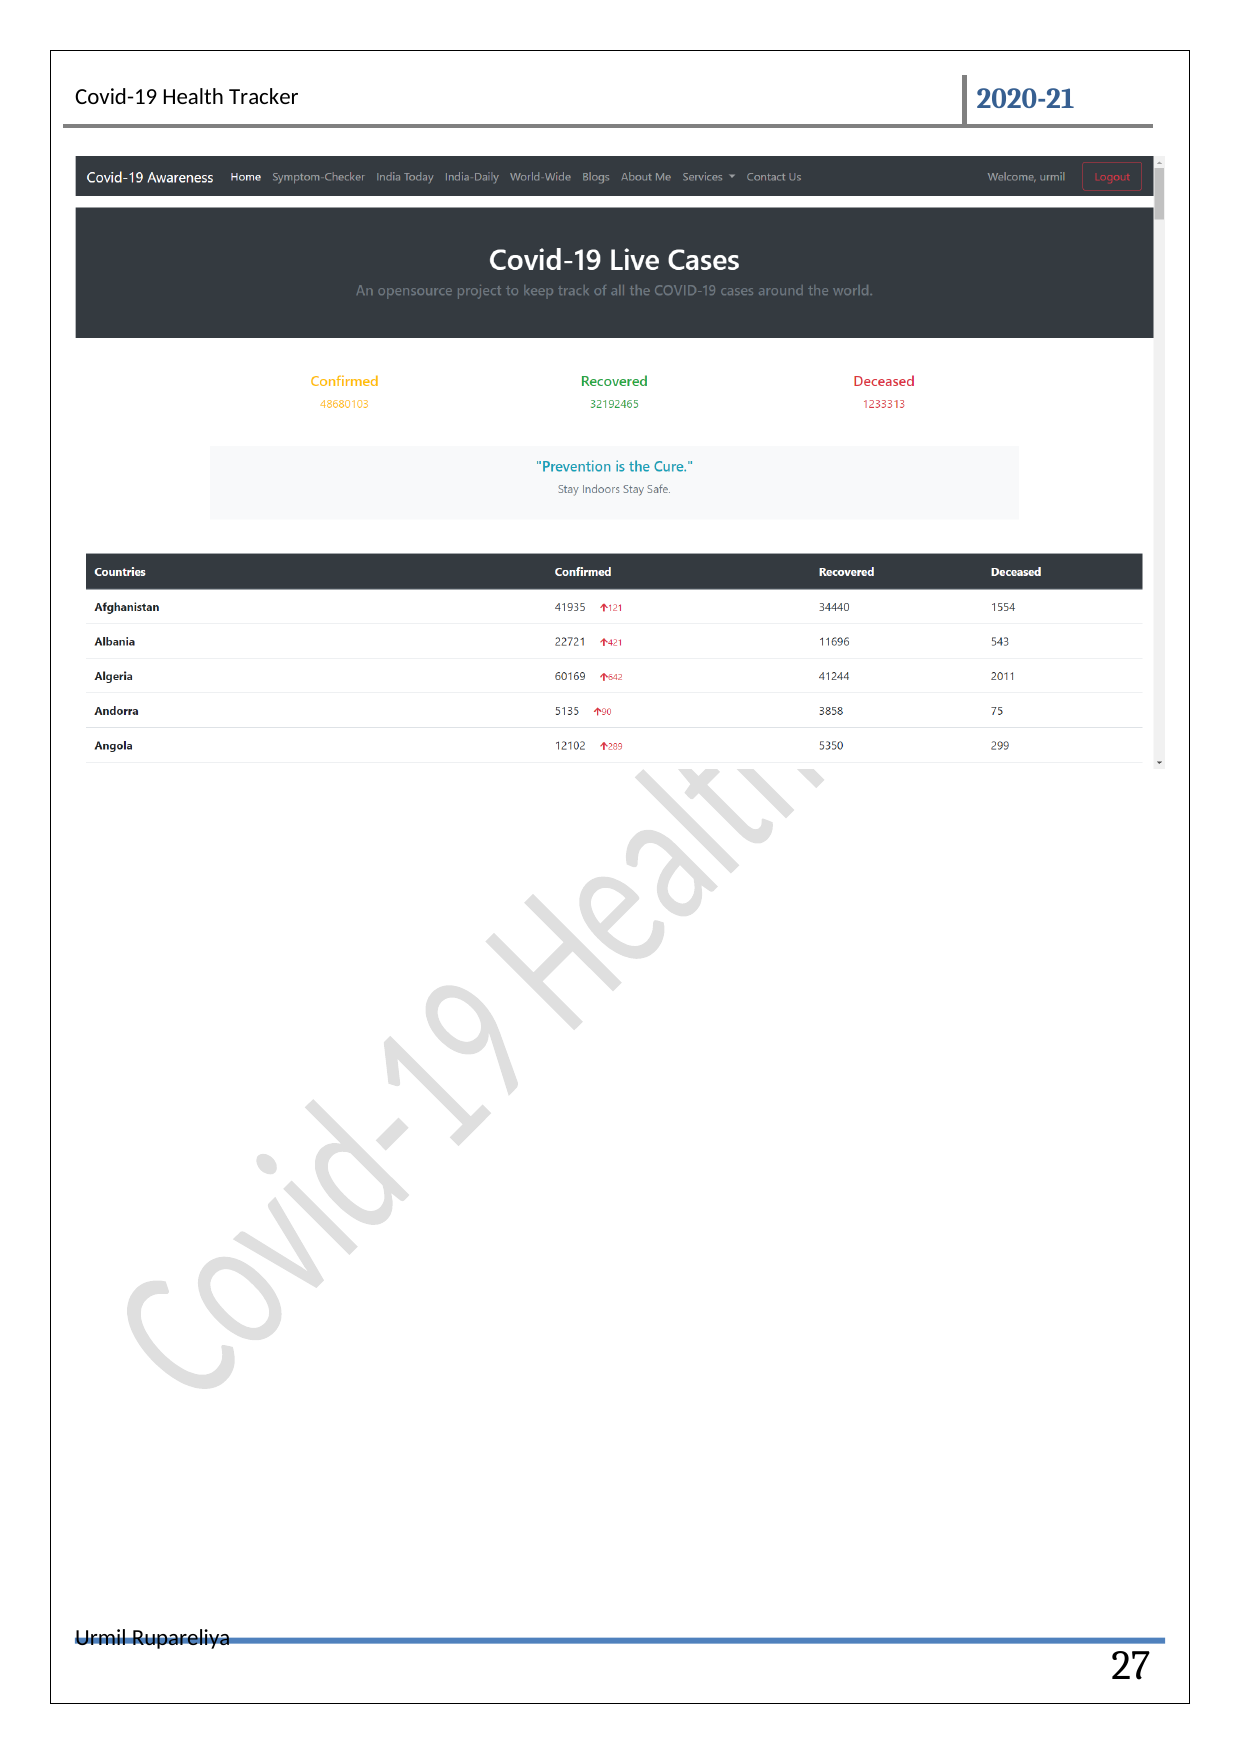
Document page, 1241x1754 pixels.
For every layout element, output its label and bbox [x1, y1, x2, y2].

picture [75, 156, 1165, 769]
